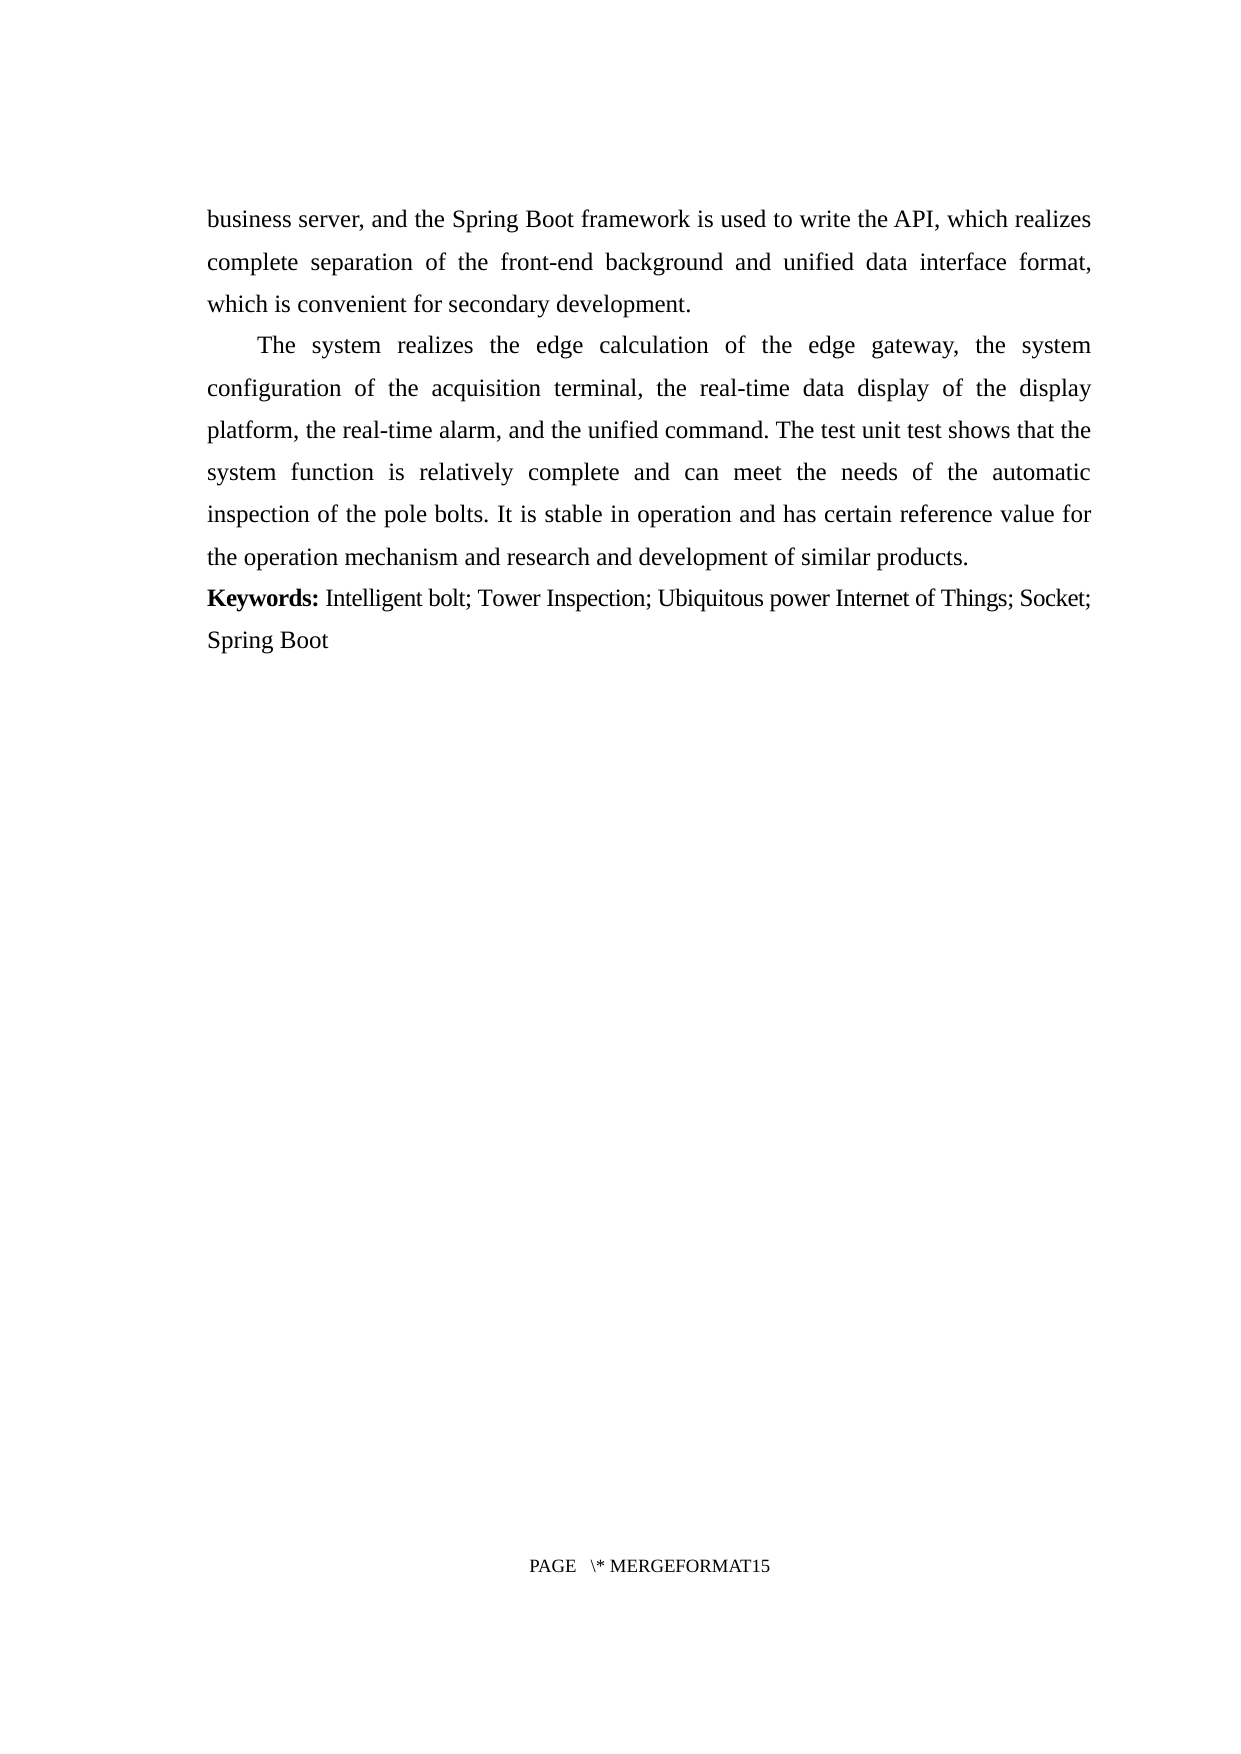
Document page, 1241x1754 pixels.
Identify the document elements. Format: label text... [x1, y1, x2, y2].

text Keywords: Intelligent bolt; Tower Inspection; Ubiquitous power Internet of Things; Socket; Spring Boot [207, 581, 1092, 656]
text The system realizes the edge calculation of the edge gateway, the system configuration of the acquisition terminal, the real-time data display of the display platform, the real-time alarm, and the unified command. The test unit test shows that the system function is relatively complete and can meet the needs of the automatic inspection of the pole bolts. It is stable in operation and has certain reference value for the operation mechanism and research and development of similar products. [207, 328, 1092, 572]
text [207, 203, 1092, 320]
